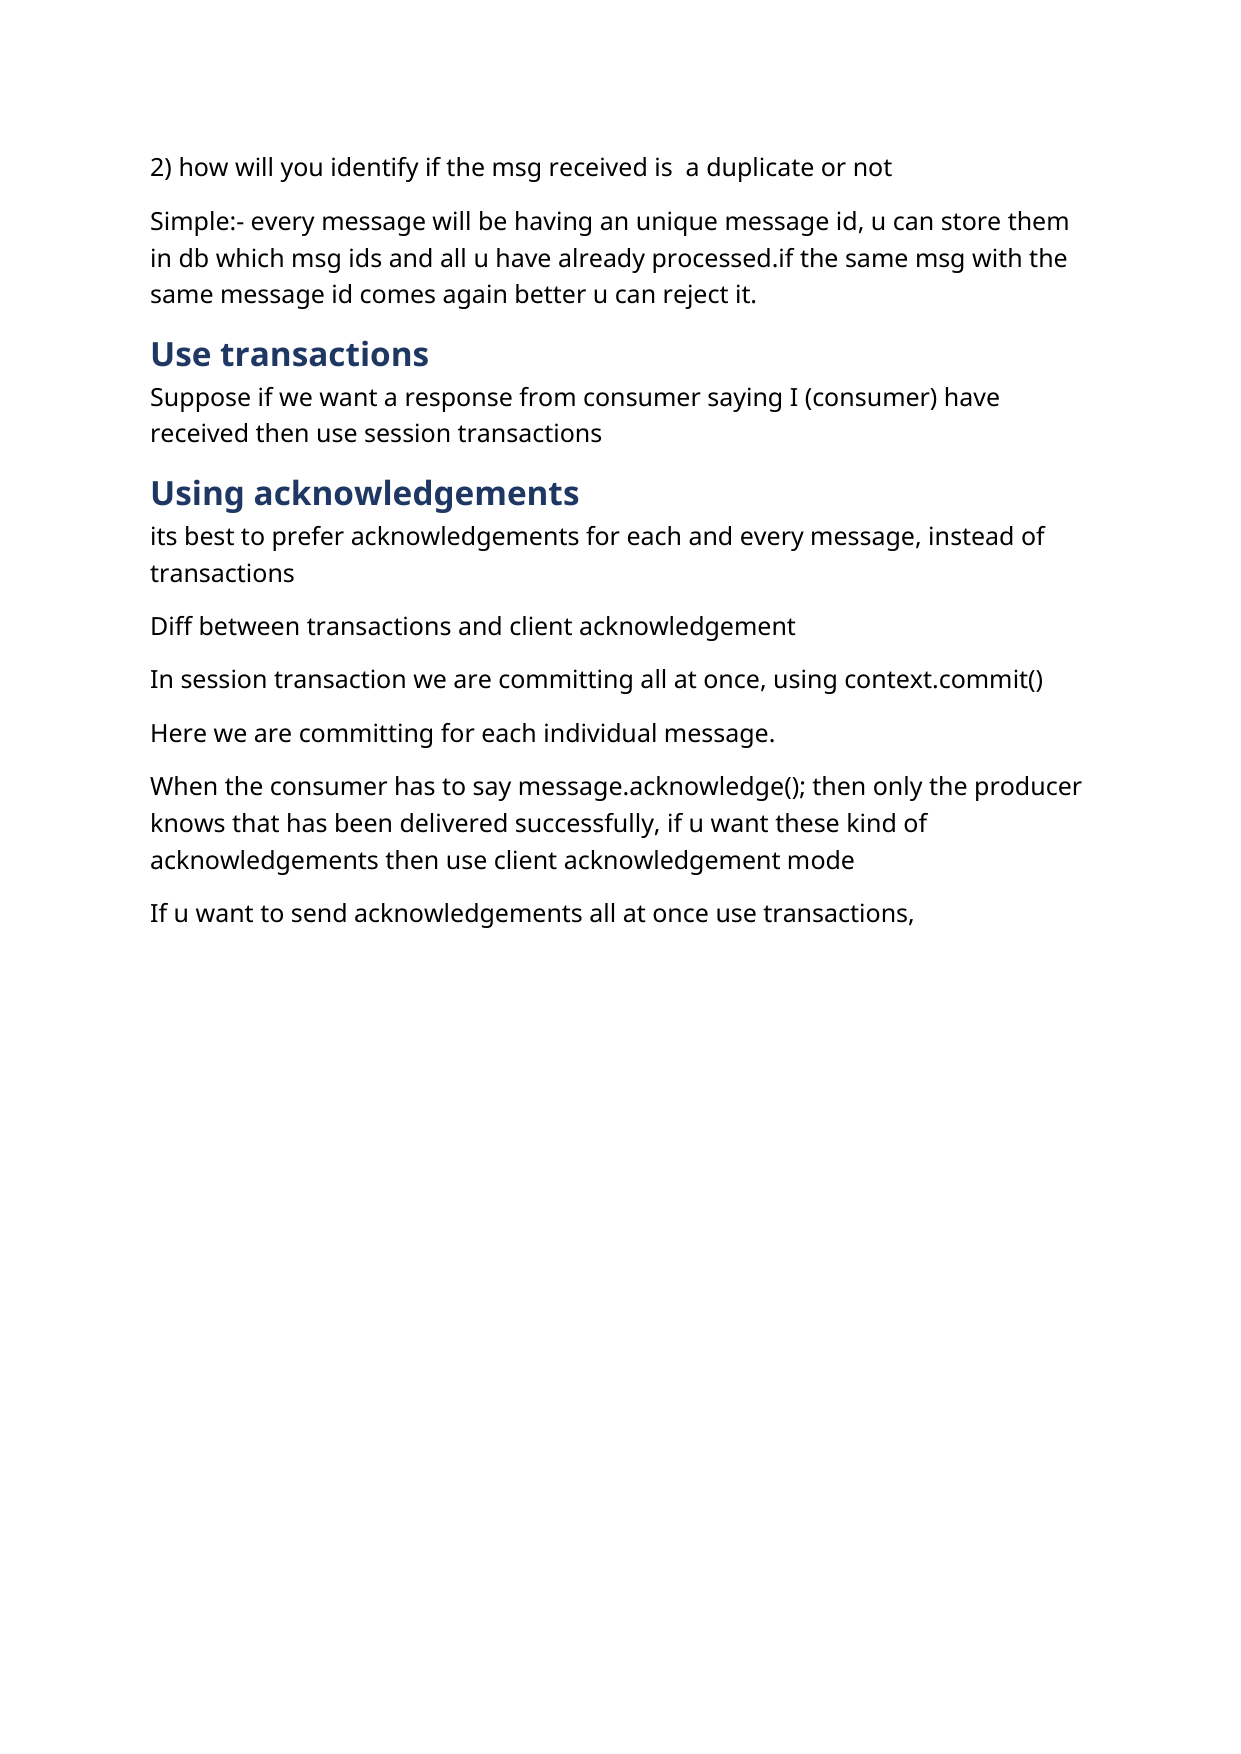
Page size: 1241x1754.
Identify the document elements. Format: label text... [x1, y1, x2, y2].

subtitle Use transactions [150, 330, 1090, 376]
text When the consumer has to say message.acknowledge(); then only the producer knows that has been delivered successfully, if u want these kind of acknowledgements then use client acknowledgement mode [150, 769, 1090, 877]
text Diff between transactions and client acknowledgement [150, 609, 1090, 643]
text In session transaction we are committing all at once, using context.commit() [150, 662, 1090, 696]
text If u want to send acknowledgements all at once use transactions, [150, 896, 1090, 930]
text Simple:- every message will be having an unique message id, u can store them in db which msg ids and all u have already processed.if the same msg with the same message id comes again better u can reject it. [150, 203, 1090, 311]
text Here we are committing for each individual message. [150, 716, 1090, 750]
text 2) how will you identify if the msg received is a duplicate or not [150, 150, 1090, 184]
text Suppose if we want a response from consumer saying I (consumer) have received then use session transactions [150, 379, 1090, 450]
subtitle Using acknowledgements [150, 469, 1090, 515]
text its best to prefer acknowledgements for each and every message, instead of transactions [150, 518, 1090, 589]
